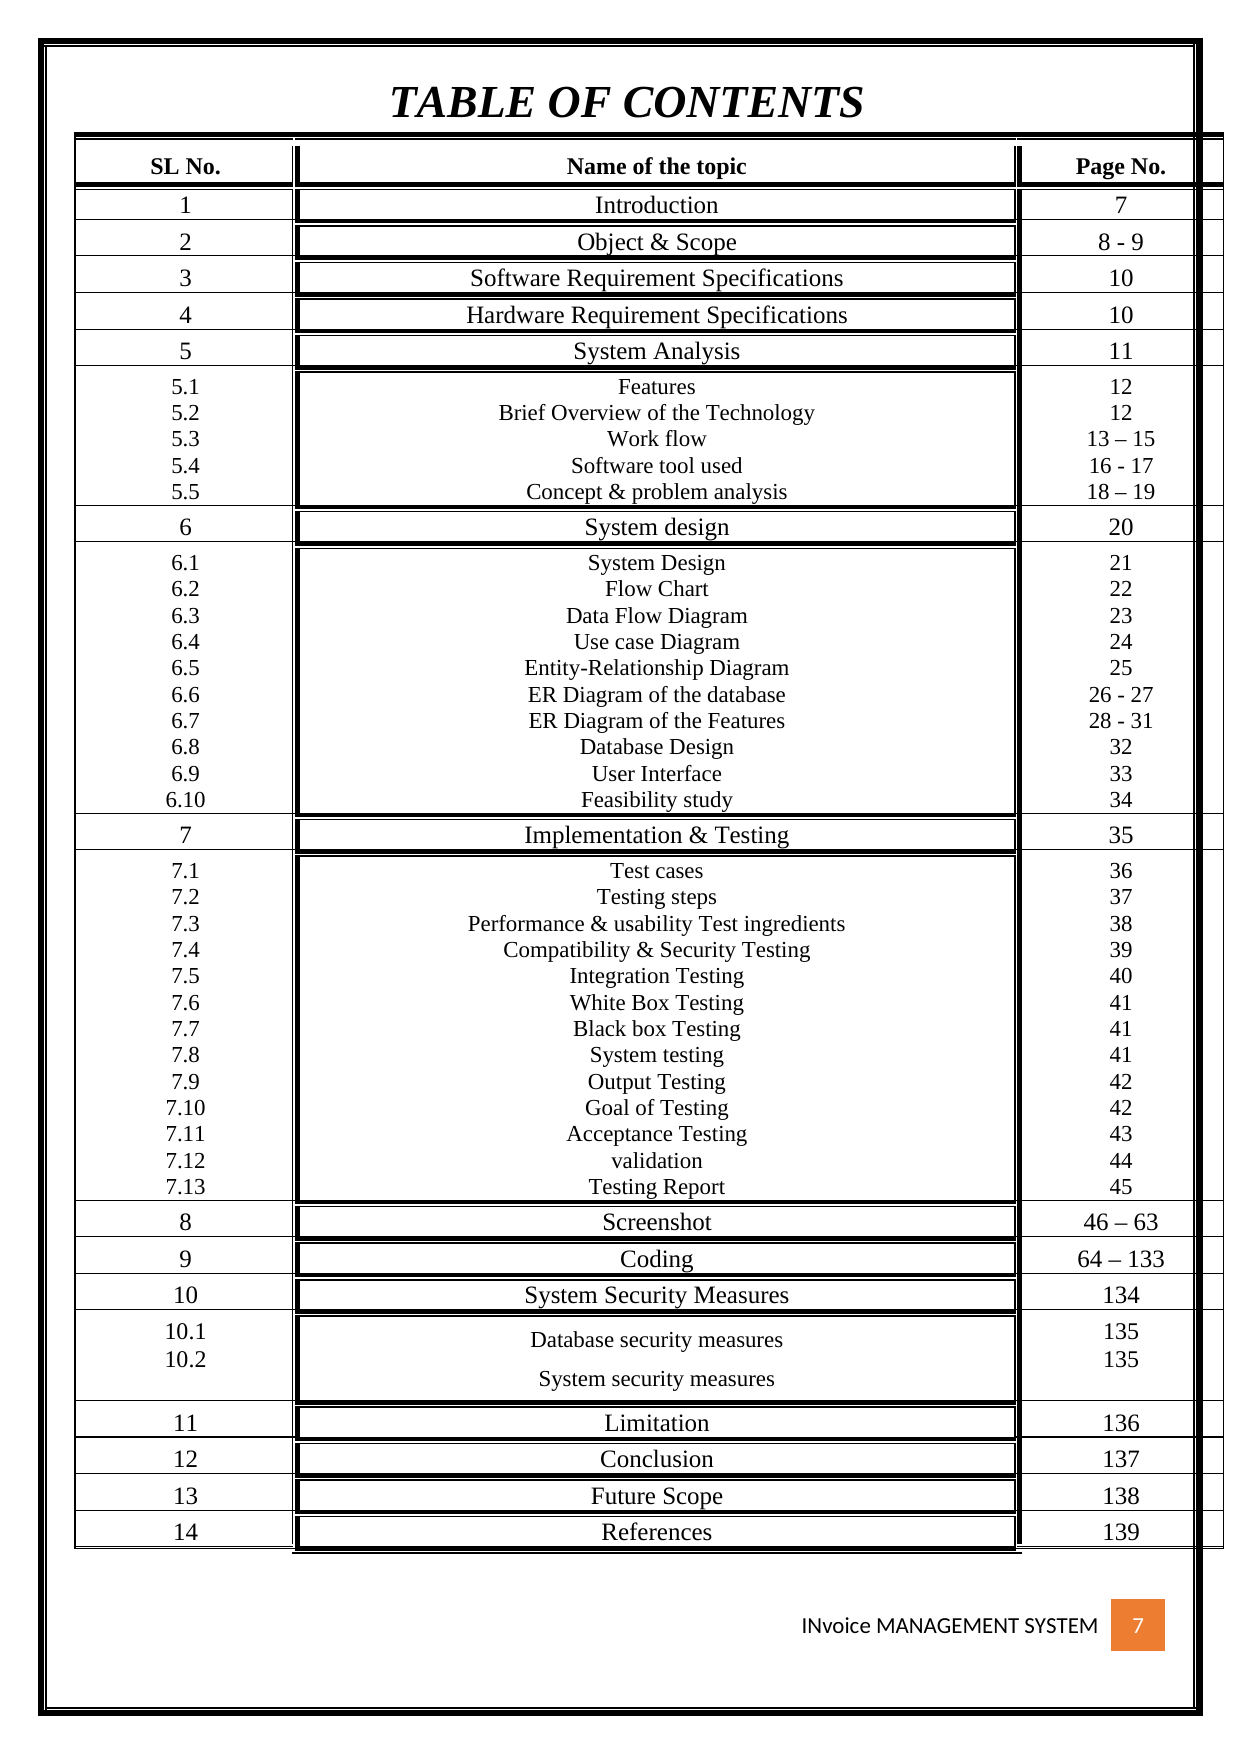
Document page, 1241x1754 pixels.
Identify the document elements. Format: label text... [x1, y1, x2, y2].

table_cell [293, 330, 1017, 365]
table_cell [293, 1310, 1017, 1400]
text TABLE OF CONTENTS [75, 75, 1182, 128]
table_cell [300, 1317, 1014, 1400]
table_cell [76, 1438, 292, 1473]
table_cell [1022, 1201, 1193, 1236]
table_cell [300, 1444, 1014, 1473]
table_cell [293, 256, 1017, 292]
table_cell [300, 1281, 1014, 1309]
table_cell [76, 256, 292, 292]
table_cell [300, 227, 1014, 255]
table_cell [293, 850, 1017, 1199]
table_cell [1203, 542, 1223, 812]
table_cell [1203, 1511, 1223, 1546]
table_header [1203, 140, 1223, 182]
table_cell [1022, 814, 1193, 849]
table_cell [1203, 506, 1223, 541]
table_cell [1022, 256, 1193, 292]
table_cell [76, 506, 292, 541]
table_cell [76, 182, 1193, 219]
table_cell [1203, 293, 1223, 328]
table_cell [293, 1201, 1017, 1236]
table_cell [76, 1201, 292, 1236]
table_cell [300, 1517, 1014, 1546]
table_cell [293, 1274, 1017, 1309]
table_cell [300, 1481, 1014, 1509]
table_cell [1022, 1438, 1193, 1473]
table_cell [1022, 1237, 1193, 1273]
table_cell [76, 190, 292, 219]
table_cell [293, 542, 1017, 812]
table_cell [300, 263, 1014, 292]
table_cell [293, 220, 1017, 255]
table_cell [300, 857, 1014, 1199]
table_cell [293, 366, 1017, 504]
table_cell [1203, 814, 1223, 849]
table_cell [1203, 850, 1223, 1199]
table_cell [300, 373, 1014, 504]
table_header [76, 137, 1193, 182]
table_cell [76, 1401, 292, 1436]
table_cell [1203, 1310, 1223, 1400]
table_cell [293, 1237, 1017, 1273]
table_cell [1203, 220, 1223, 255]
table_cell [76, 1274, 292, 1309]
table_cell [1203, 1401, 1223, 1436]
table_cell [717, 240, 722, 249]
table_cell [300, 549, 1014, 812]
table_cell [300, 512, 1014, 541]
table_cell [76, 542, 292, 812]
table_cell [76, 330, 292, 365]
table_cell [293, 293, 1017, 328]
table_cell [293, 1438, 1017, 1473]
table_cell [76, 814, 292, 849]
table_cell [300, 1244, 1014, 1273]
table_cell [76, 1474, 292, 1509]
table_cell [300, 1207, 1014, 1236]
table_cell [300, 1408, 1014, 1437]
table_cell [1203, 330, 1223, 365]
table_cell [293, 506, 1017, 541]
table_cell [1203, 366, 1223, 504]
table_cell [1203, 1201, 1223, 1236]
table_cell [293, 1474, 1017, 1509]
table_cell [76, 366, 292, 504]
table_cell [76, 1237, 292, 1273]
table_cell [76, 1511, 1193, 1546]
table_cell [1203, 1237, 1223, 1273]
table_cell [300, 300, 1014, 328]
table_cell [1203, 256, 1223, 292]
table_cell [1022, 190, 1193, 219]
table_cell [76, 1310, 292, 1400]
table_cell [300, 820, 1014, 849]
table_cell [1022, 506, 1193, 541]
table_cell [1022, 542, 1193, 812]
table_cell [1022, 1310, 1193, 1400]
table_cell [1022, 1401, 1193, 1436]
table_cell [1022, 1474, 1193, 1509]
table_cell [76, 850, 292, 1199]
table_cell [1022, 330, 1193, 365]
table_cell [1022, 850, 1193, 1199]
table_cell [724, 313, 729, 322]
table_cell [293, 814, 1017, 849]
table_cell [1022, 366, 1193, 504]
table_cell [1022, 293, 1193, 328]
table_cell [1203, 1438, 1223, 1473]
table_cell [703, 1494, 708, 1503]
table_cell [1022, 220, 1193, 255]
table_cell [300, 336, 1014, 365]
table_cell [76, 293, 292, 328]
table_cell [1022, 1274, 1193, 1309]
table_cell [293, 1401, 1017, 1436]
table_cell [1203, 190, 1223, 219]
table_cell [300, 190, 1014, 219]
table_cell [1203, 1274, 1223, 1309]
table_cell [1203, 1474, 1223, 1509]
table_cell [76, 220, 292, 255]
